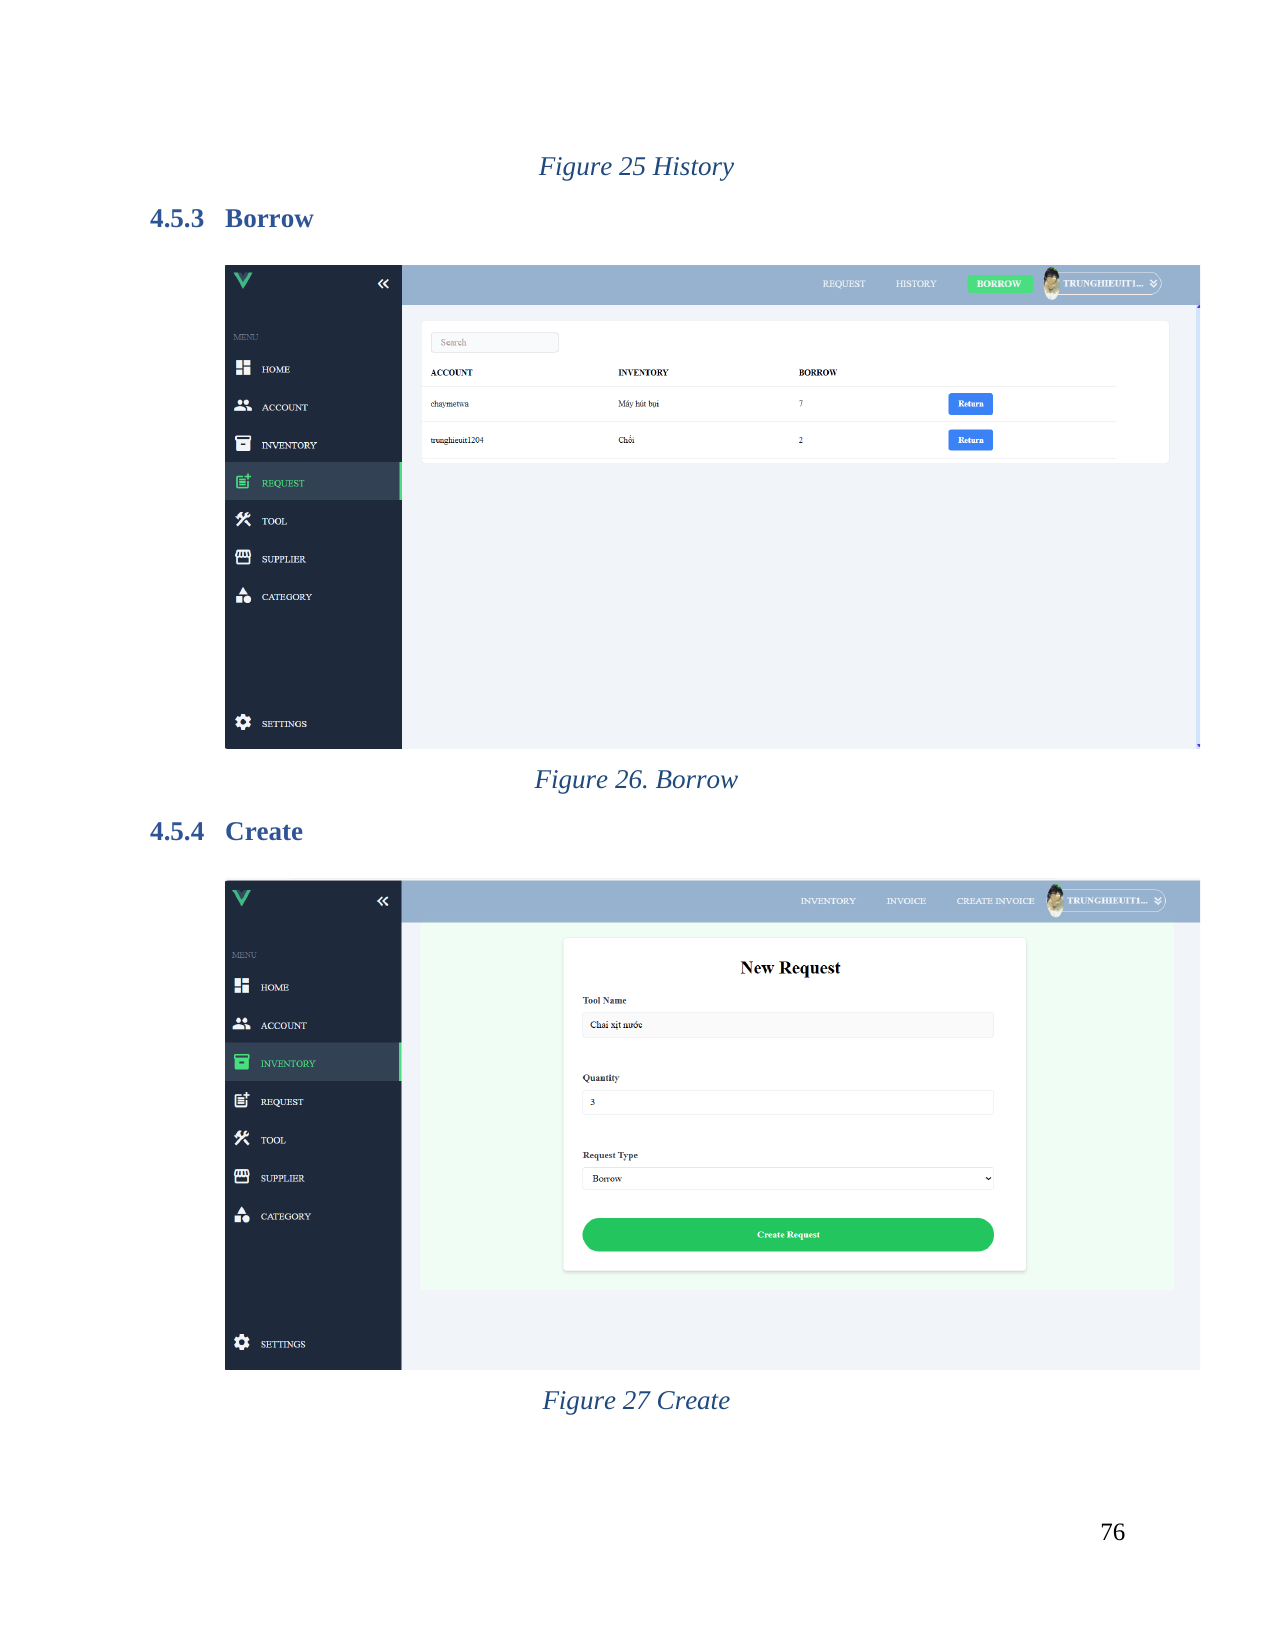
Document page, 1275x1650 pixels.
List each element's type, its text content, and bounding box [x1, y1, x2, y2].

picture [225, 878, 1200, 1370]
text Figure 25 History [150, 150, 1125, 181]
subtitle 4.5.3 Borrow [150, 202, 1125, 233]
picture [225, 265, 1200, 749]
text Figure 27 Create [150, 1384, 1125, 1416]
subtitle 4.5.4 Create [150, 815, 1125, 846]
text Figure 26. Borrow [150, 763, 1125, 794]
